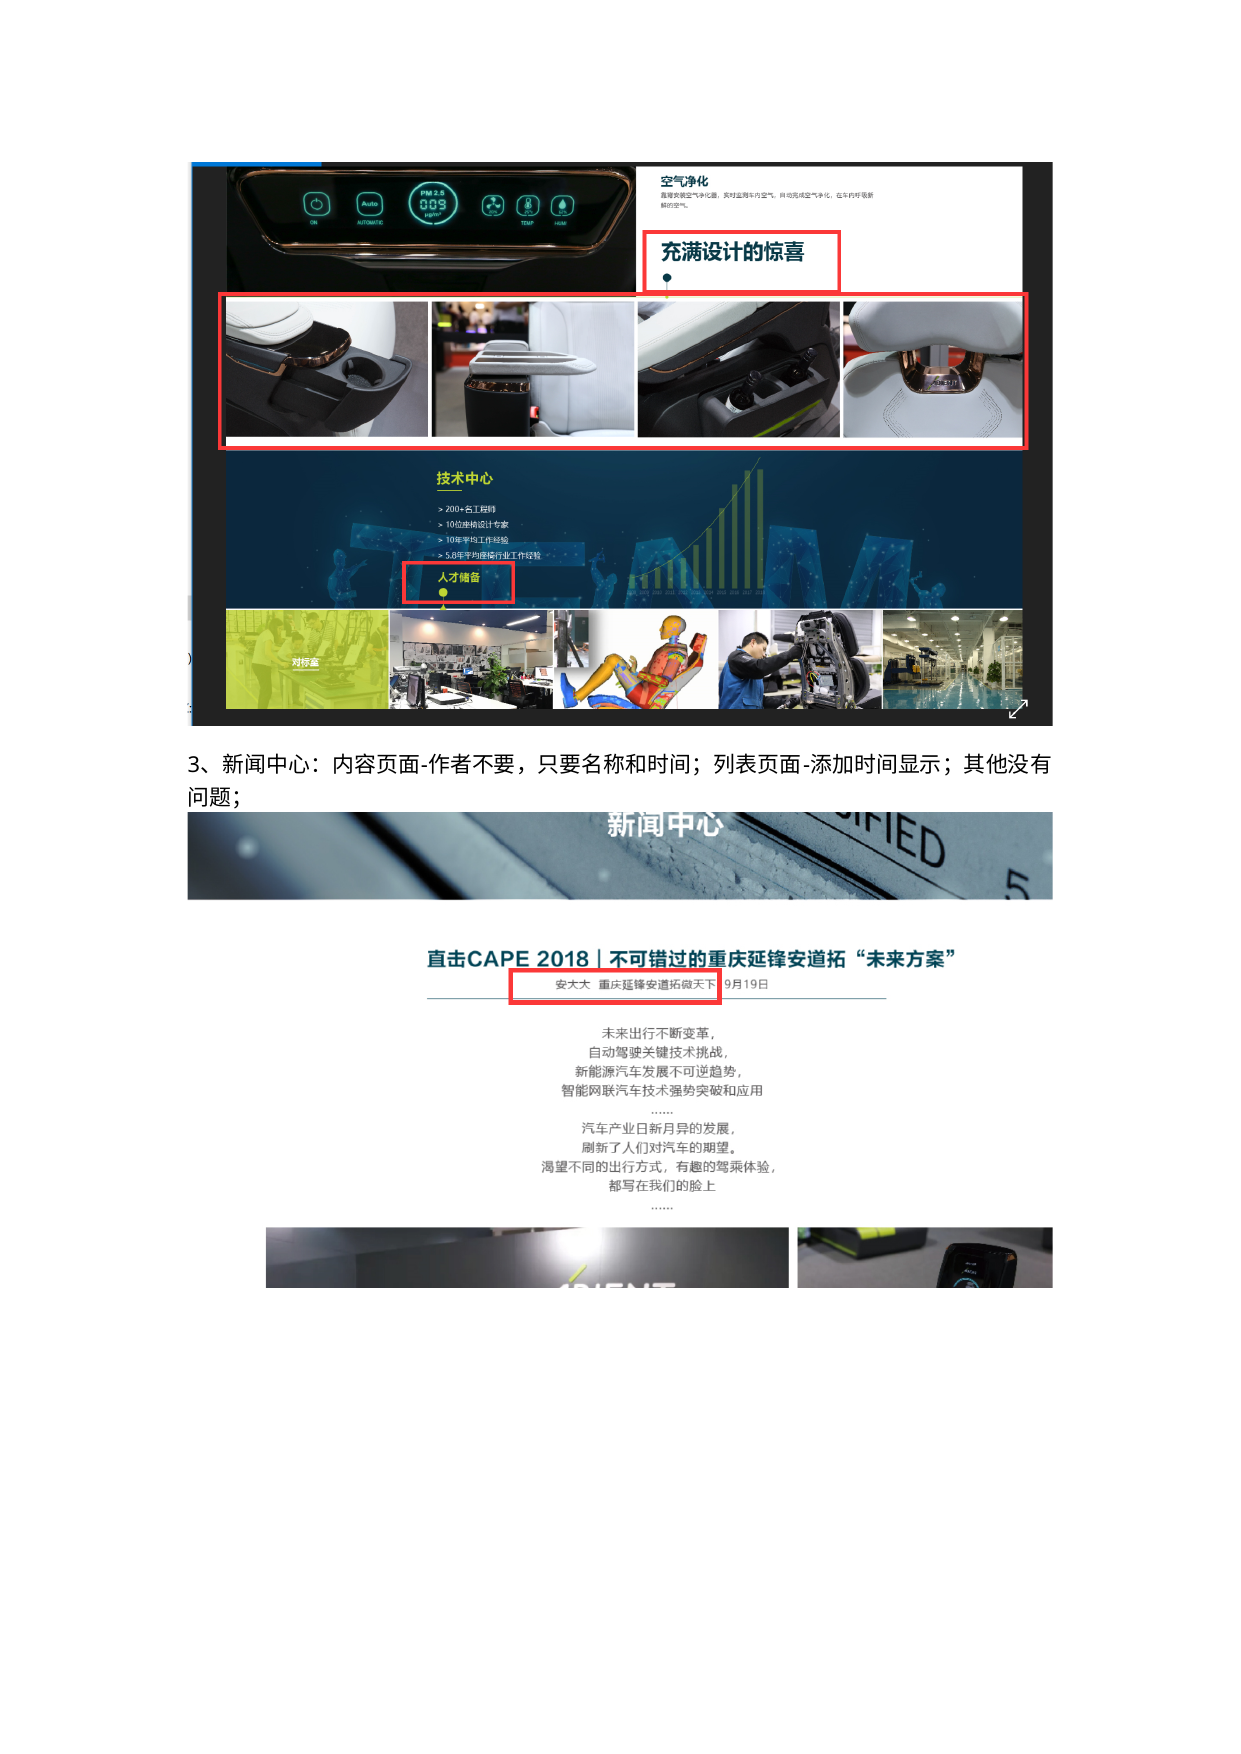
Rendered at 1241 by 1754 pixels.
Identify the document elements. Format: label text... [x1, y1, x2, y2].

text 3、新闻中心：内容页面-作者不要，只要名称和时间；列表页面-添加时间显示；其他没有问题； [187, 747, 1053, 812]
picture [187, 812, 1053, 1288]
picture [187, 162, 1053, 726]
